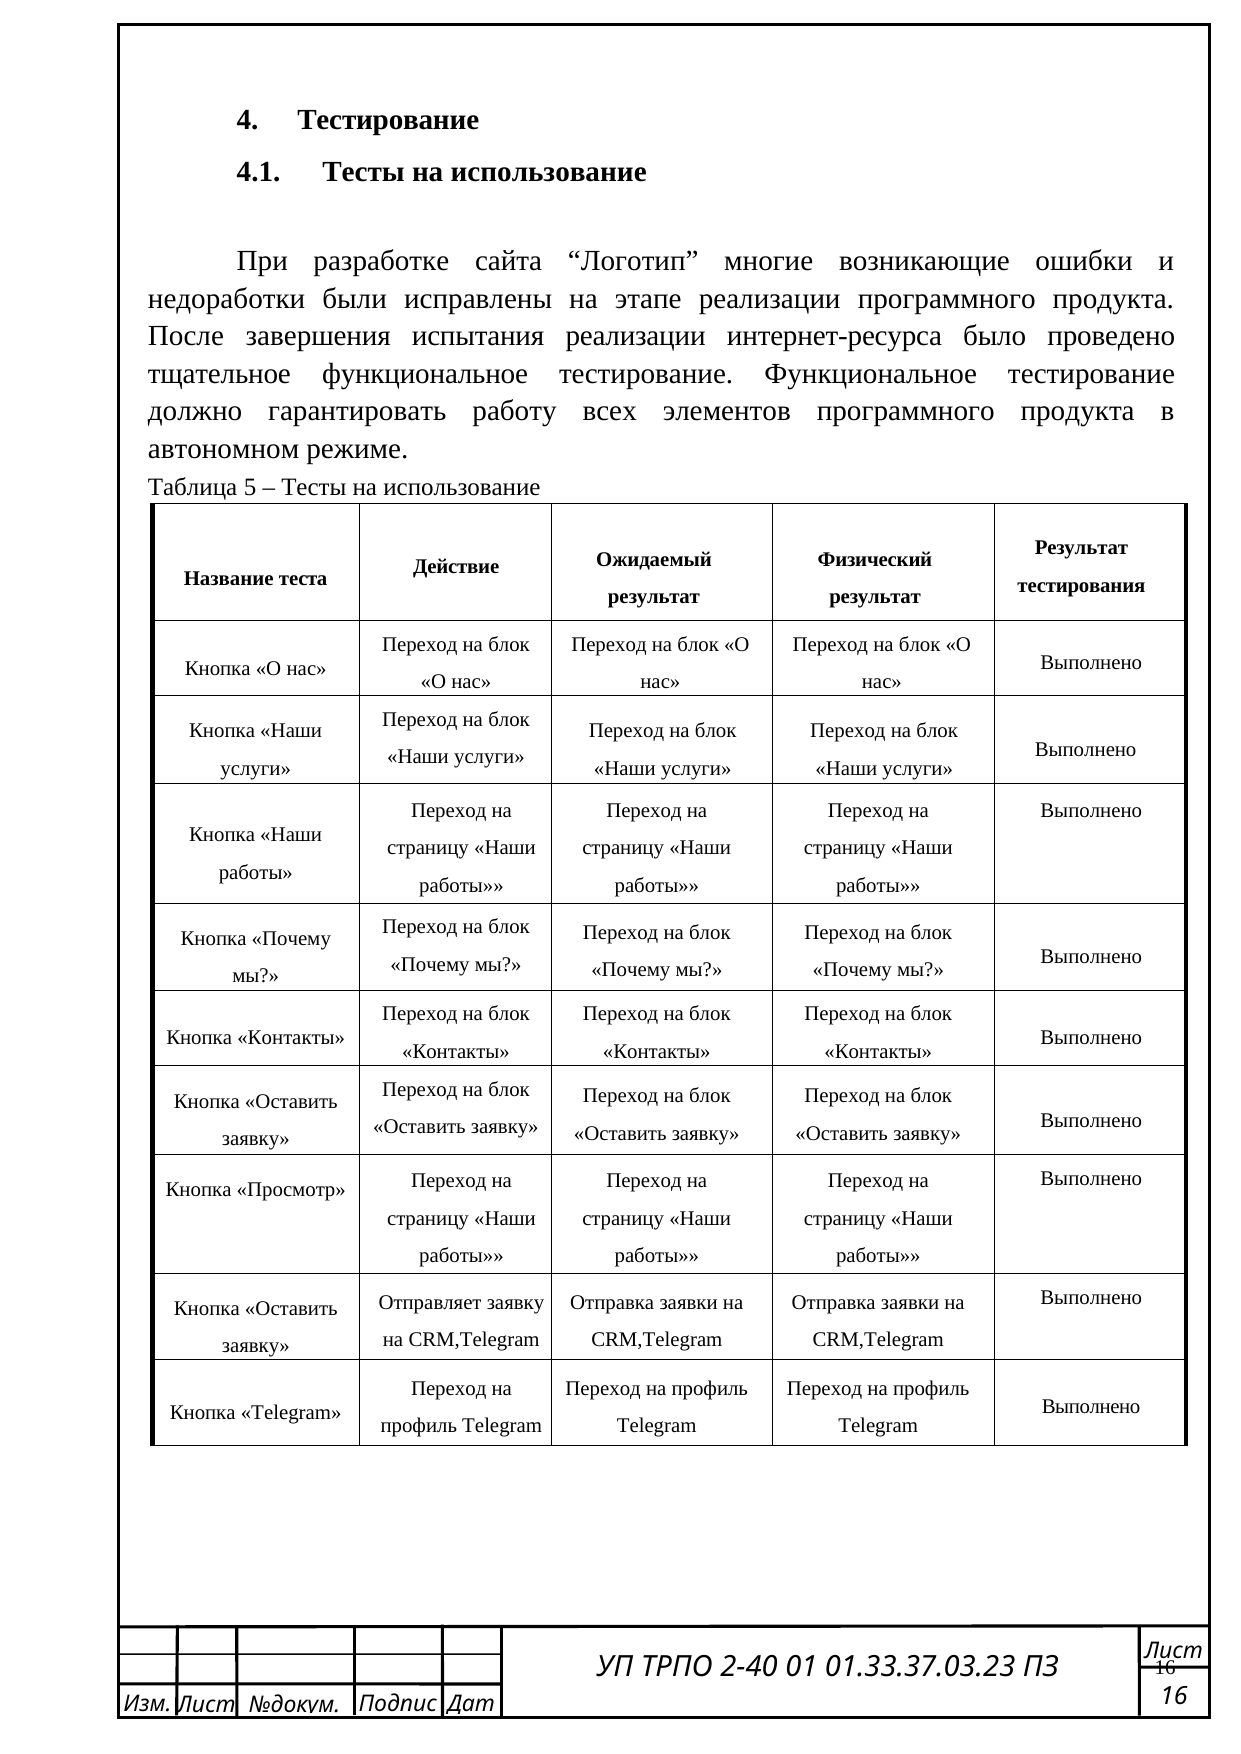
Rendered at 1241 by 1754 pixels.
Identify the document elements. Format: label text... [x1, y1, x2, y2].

table_cell Переход на профиль Telegram [552, 1360, 772, 1445]
list Тесты на использование [148, 151, 1175, 188]
table_cell Переход на блок «Наши услуги» [360, 696, 551, 783]
table_cell Переход на блок «Контакты» [360, 991, 551, 1065]
table_cell Переход на блок «Оставить заявку» [360, 1066, 551, 1154]
table_cell Переход на страницу «Наши работы»» [360, 1155, 551, 1273]
table_cell Переход на страницу «Наши работы»» [552, 1155, 772, 1273]
text При разработке сайта “Логотип” многие возникающие ошибки и недоработки были исправлены на этапе реализации программного продукта. После завершения испытания реализации интернет-ресурса было проведено тщательное функциональное тестирование. Функциональное тестирование должно гарантировать работу всех элементов программного продукта в автономном режиме. [148, 241, 1175, 466]
table_cell Переход на блок «Контакты» [773, 991, 994, 1065]
table_cell Выполнено [995, 1360, 1184, 1445]
table_cell Переход на страницу «Наши работы»» [360, 784, 551, 903]
table_cell Кнопка «О нас» [155, 621, 359, 695]
table_cell Выполнено [995, 1066, 1184, 1154]
table_cell Выполнено [995, 784, 1184, 903]
table_cell Переход на блок «Оставить заявку» [552, 1066, 772, 1154]
table_cell Переход на блок «Почему мы?» [360, 904, 551, 990]
table_cell Кнопка «Контакты» [155, 991, 359, 1065]
table_cell Кнопка «Наши работы» [155, 784, 359, 903]
table_cell Выполнено [995, 1155, 1184, 1273]
table_cell Отправляет заявку на CRM,Telegram [360, 1274, 551, 1359]
table_cell Выполнено [995, 904, 1184, 990]
table_cell Кнопка «Почему мы?» [155, 904, 359, 990]
table_cell Переход на блок «Почему мы?» [773, 904, 994, 990]
table_header Физический результат [773, 504, 994, 620]
table_cell Выполнено [995, 621, 1184, 695]
table_cell Переход на блок «О нас» [552, 621, 772, 695]
table_cell Переход на блок «Наши услуги» [552, 696, 772, 783]
table_cell Кнопка «Оставить заявку» [155, 1274, 359, 1359]
table_cell Выполнено [995, 696, 1184, 783]
table_cell Переход на страницу «Наши работы»» [552, 784, 772, 903]
table_cell Выполнено [995, 991, 1184, 1065]
table_cell Кнопка «Telegram» [155, 1360, 359, 1445]
table_cell Переход на блок «Оставить заявку» [773, 1066, 994, 1154]
table_cell Переход на страницу «Наши работы»» [773, 1155, 994, 1273]
table_cell Кнопка «Наши услуги» [155, 696, 359, 783]
table_cell Переход на профиль Telegram [773, 1360, 994, 1445]
table_cell Кнопка «Оставить заявку» [155, 1066, 359, 1154]
table_header Действие [360, 504, 551, 620]
table_cell Переход на блок «Наши услуги» [773, 696, 994, 783]
list Тестирование [148, 99, 1175, 137]
table_cell Отправка заявки на CRM,Telegram [773, 1274, 994, 1359]
table_cell Переход на блок «О нас» [360, 621, 551, 695]
table_header Название теста [155, 504, 359, 620]
table_header Результат тестирования [995, 504, 1184, 620]
table_cell Кнопка «Просмотр» [155, 1155, 359, 1273]
table_cell Переход на блок «Контакты» [552, 991, 772, 1065]
table_header Ожидаемый результат [552, 504, 772, 620]
table_cell Переход на профиль Telegram [360, 1360, 551, 1445]
text Таблица 5 – Тесты на использование [148, 466, 1175, 503]
table_cell Переход на блок «О нас» [773, 621, 994, 695]
table_cell Переход на страницу «Наши работы»» [773, 784, 994, 903]
table_cell Переход на блок «Почему мы?» [552, 904, 772, 990]
table_cell Отправка заявки на CRM,Telegram [552, 1274, 772, 1359]
table_cell Выполнено [995, 1274, 1184, 1359]
